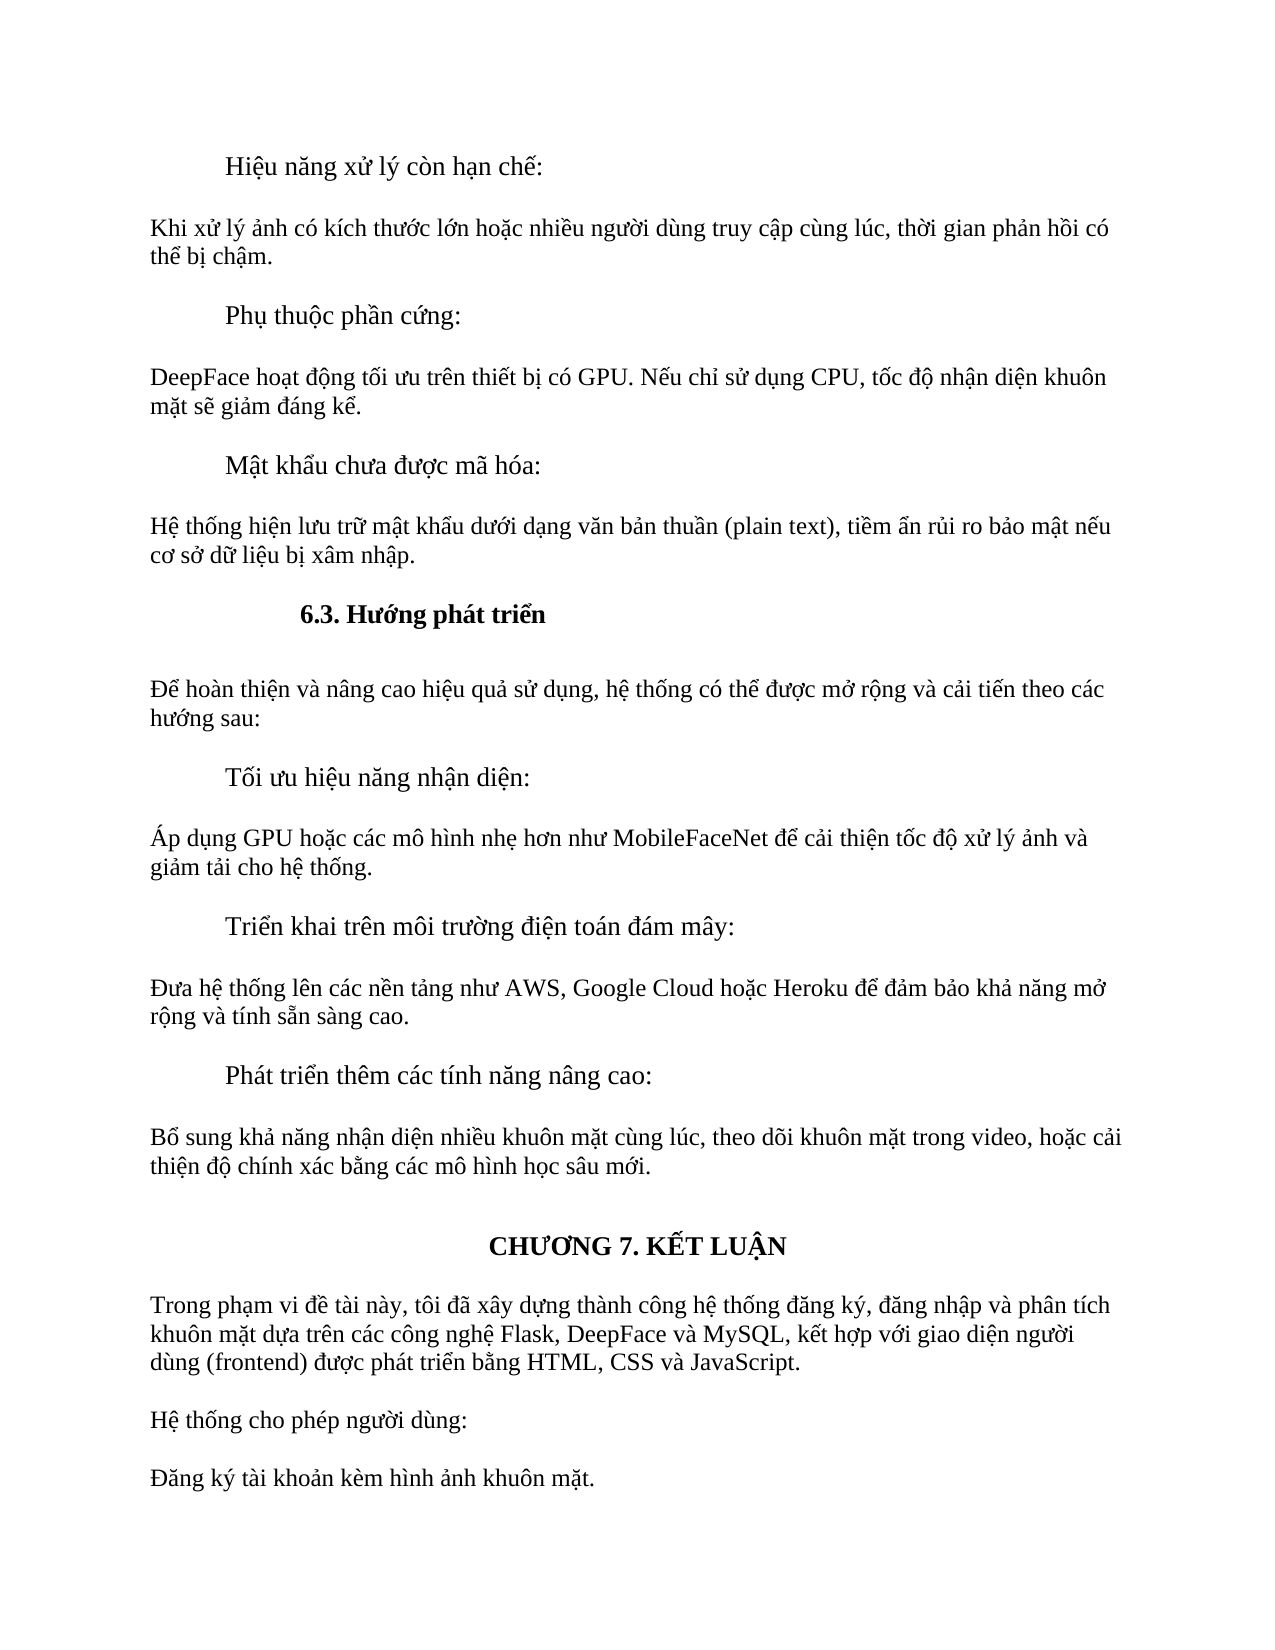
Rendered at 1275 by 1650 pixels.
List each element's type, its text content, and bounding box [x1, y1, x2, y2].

subtitle Phụ thuộc phần cứng: [225, 299, 1125, 331]
subtitle Phát triển thêm các tính năng nâng cao: [225, 1059, 1125, 1091]
text Khi xử lý ảnh có kích thước lớn hoặc nhiều người dùng truy cập cùng lúc, thời gian phản hồi có thể bị chậm. [150, 213, 1125, 270]
text Áp dụng GPU hoặc các mô hình nhẹ hơn như MobileFaceNet để cải thiện tốc độ xử lý ảnh và giảm tải cho hệ thống. [150, 823, 1125, 881]
subtitle Mật khẩu chưa được mã hóa: [225, 449, 1125, 480]
subtitle Triển khai trên môi trường điện toán đám mây: [225, 910, 1125, 941]
text Đưa hệ thống lên các nền tảng như AWS, Google Cloud hoặc Heroku để đảm bảo khả năng mở rộng và tính sẵn sàng cao. [150, 973, 1125, 1030]
text Để hoàn thiện và nâng cao hiệu quả sử dụng, hệ thống có thể được mở rộng và cải tiến theo các hướng sau: [150, 674, 1125, 731]
subtitle Tối ưu hiệu năng nhận diện: [225, 761, 1125, 792]
text Hệ thống hiện lưu trữ mật khẩu dưới dạng văn bản thuần (plain text), tiềm ẩn rủi ro bảo mật nếu cơ sở dữ liệu bị xâm nhập. [150, 511, 1125, 569]
text Hệ thống cho phép người dùng: [150, 1405, 1125, 1434]
text Trong phạm vi đề tài này, tôi đã xây dựng thành công hệ thống đăng ký, đăng nhập và phân tích khuôn mặt dựa trên các công nghệ Flask, DeepFace và MySQL, kết hợp với giao diện người dùng (frontend) được phát triển bằng HTML, CSS và JavaScript. [150, 1290, 1125, 1376]
text Đăng ký tài khoản kèm hình ảnh khuôn mặt. [150, 1463, 1125, 1492]
subtitle CHƯƠNG 7. KẾT LUẬN [150, 1229, 1125, 1261]
subtitle 6.3. Hướng phát triển [300, 598, 1125, 629]
text Bổ sung khả năng nhận diện nhiều khuôn mặt cùng lúc, theo dõi khuôn mặt trong video, hoặc cải thiện độ chính xác bằng các mô hình học sâu mới. [150, 1122, 1125, 1179]
subtitle Hiệu năng xử lý còn hạn chế: [225, 150, 1125, 181]
text DeepFace hoạt động tối ưu trên thiết bị có GPU. Nếu chỉ sử dụng CPU, tốc độ nhận diện khuôn mặt sẽ giảm đáng kể. [150, 362, 1125, 419]
